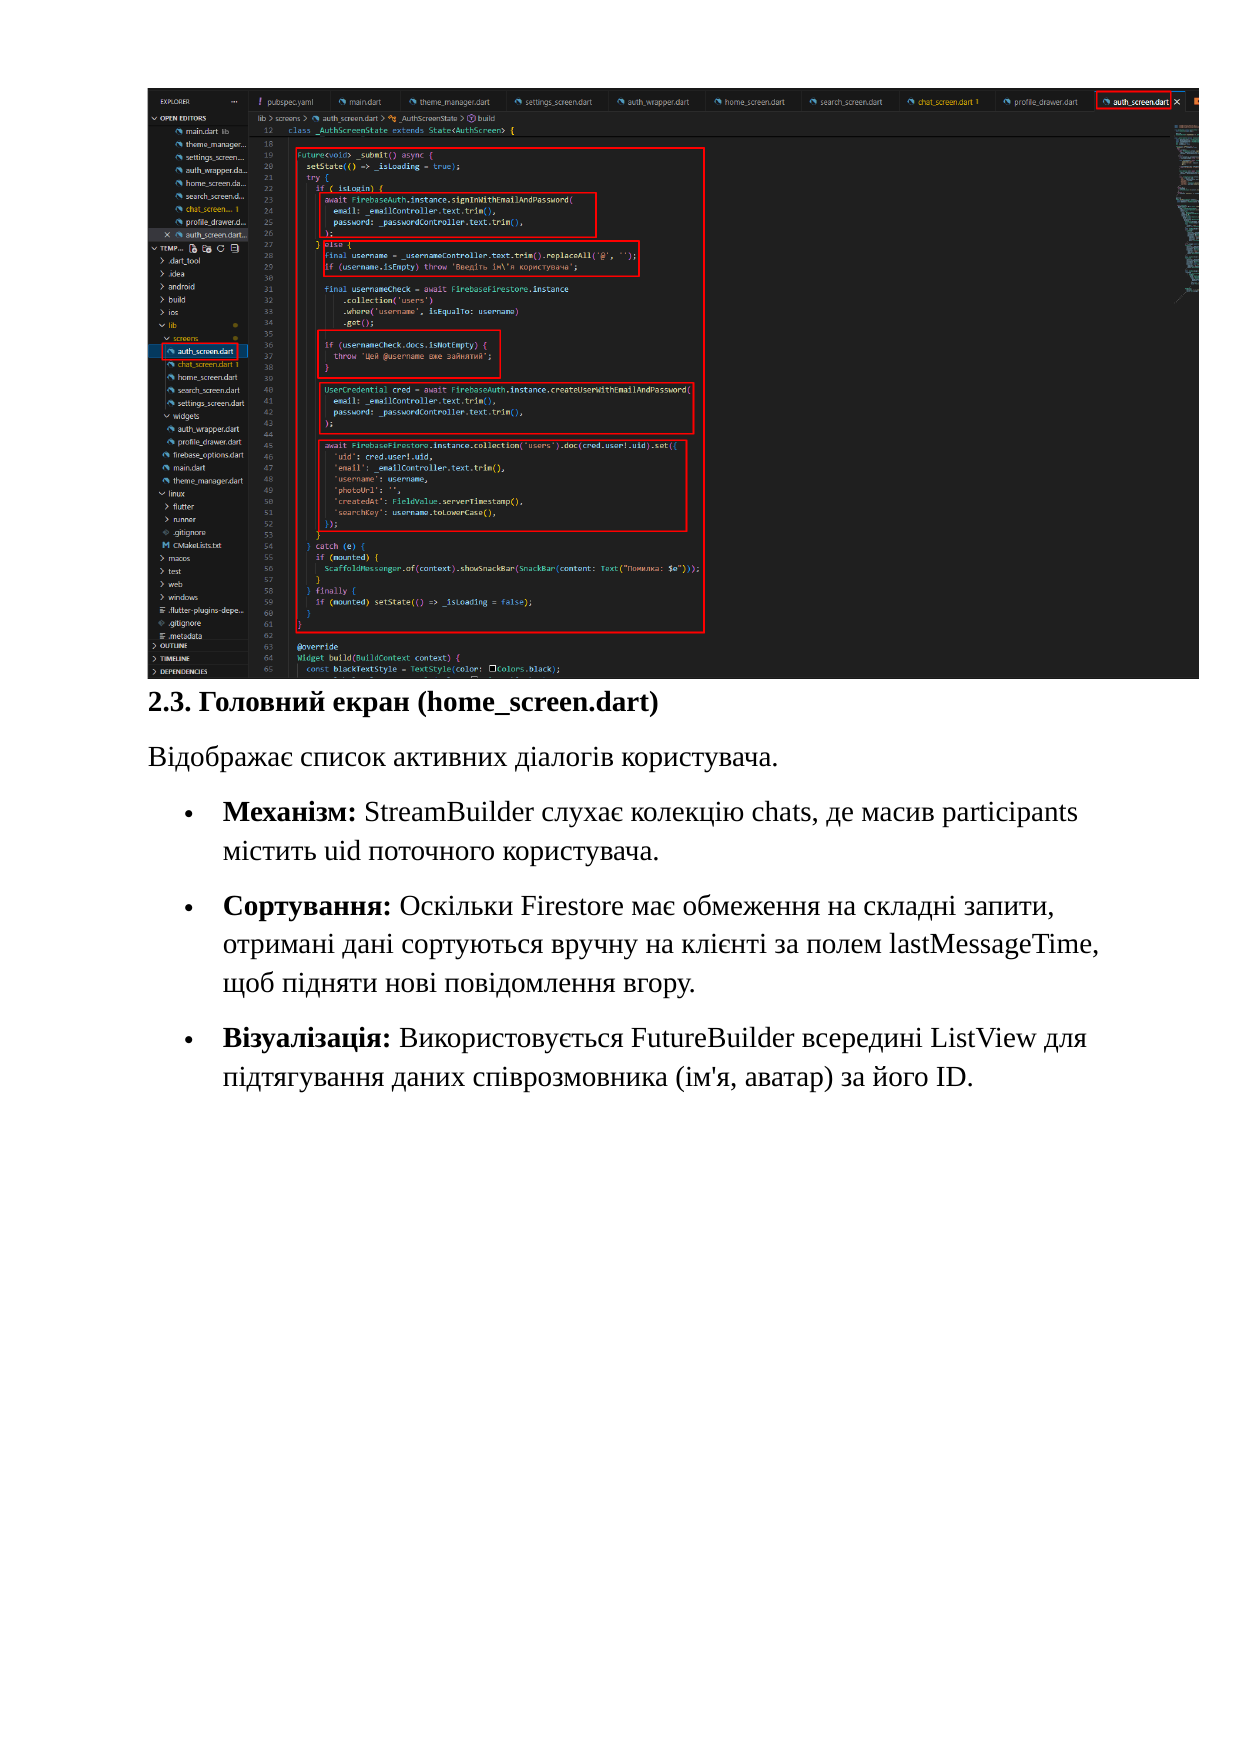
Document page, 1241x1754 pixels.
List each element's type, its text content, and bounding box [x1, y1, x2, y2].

list Сортування: Оскільки Firestore має обмеження на складні запити, отримані дані сортуються вручну на клієнті за полем lastMessageTime, щоб підняти нові повідомлення вгору. [185, 888, 1152, 998]
text 2.3. Головний екран (home_screen.dart) [148, 679, 1152, 717]
list Візуалізація: Використовується FutureBuilder всередині ListView для підтягування даних співрозмовника (ім'я, аватар) за його ID. [185, 1020, 1152, 1092]
picture [147, 88, 1199, 679]
list Механізм: StreamBuilder слухає колекцію chats, де масив participants містить uid поточного користувача. [185, 794, 1152, 866]
text Відображає список активних діалогів користувача. [148, 739, 1152, 772]
